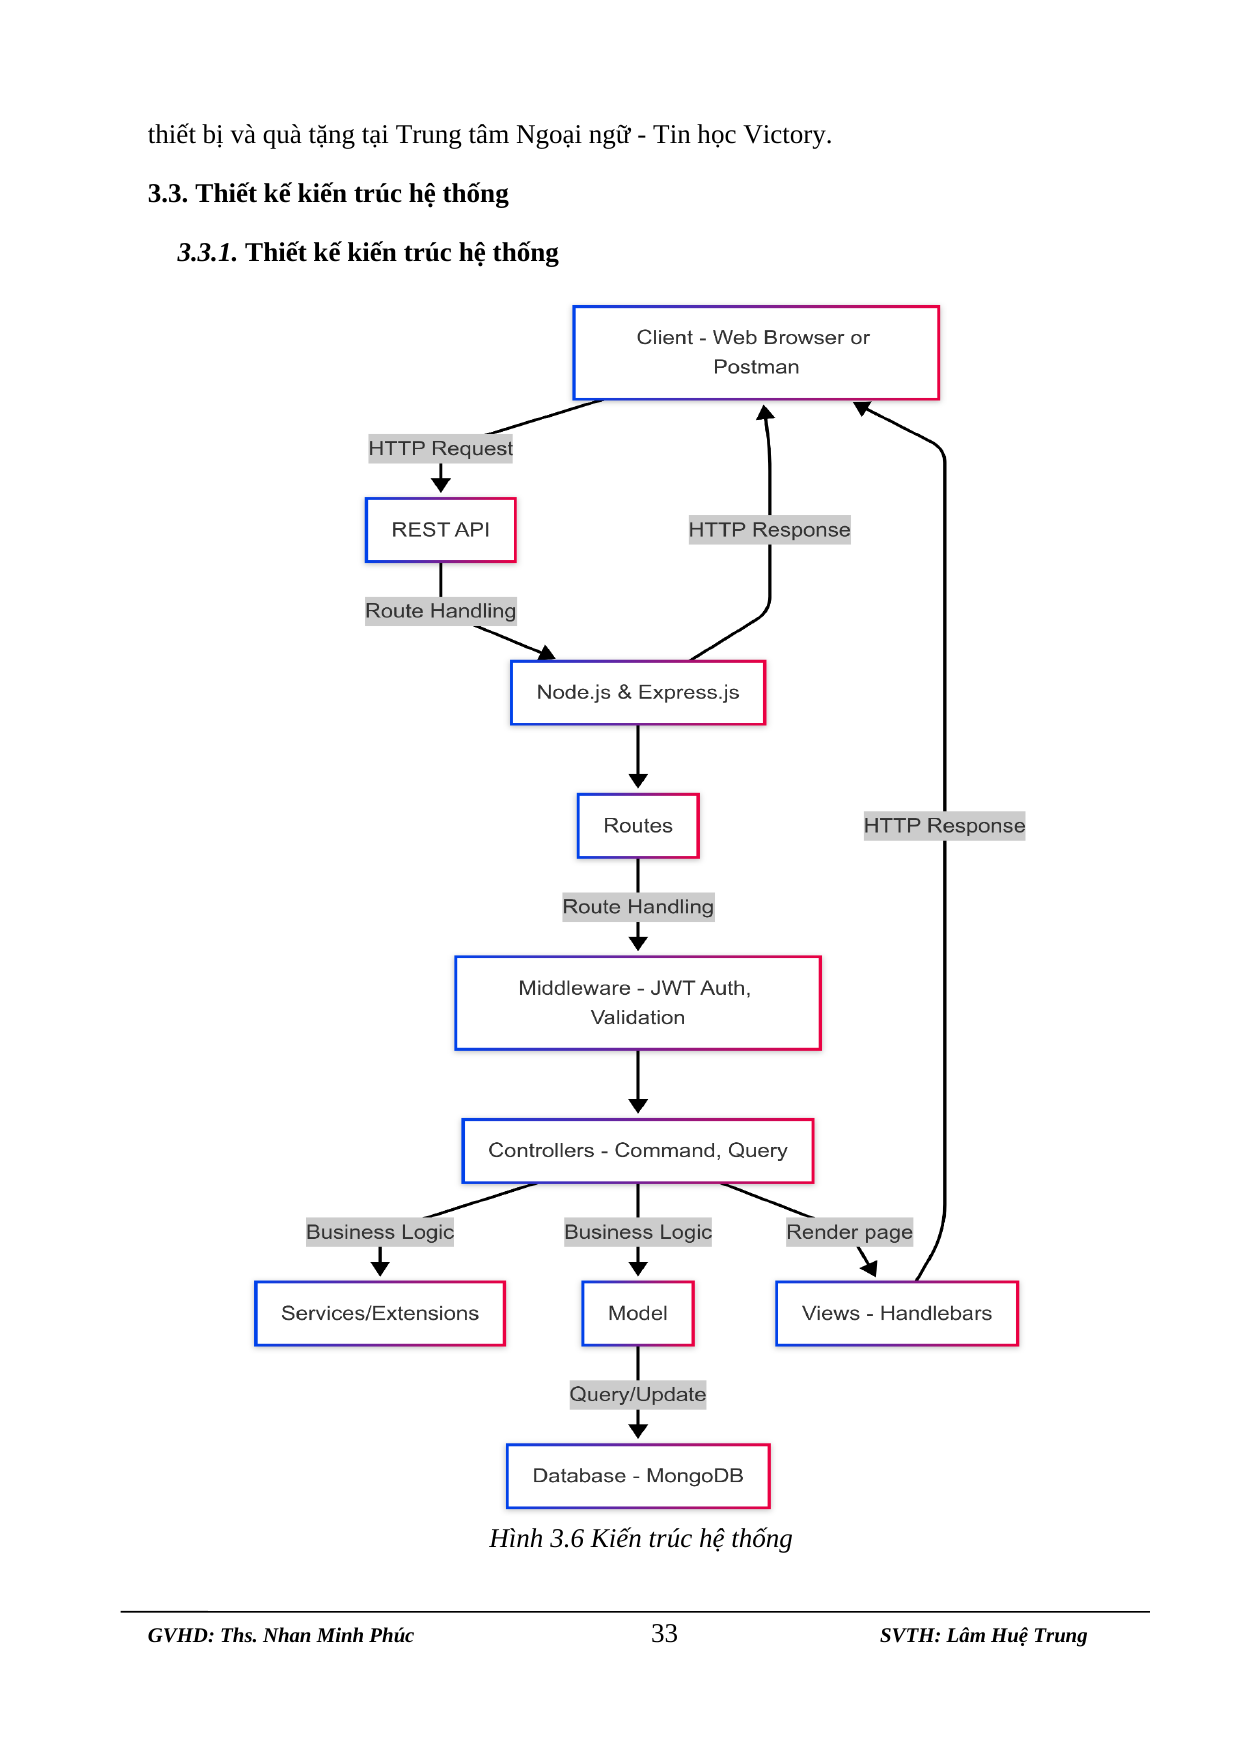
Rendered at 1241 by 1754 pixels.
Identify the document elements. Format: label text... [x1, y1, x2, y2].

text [148, 118, 1137, 149]
subtitle Thiết kế kiến trúc hệ thống [148, 177, 1137, 208]
subtitle Thiết kế kiến trúc hệ thống [177, 236, 1137, 268]
picture [243, 295, 1041, 1523]
